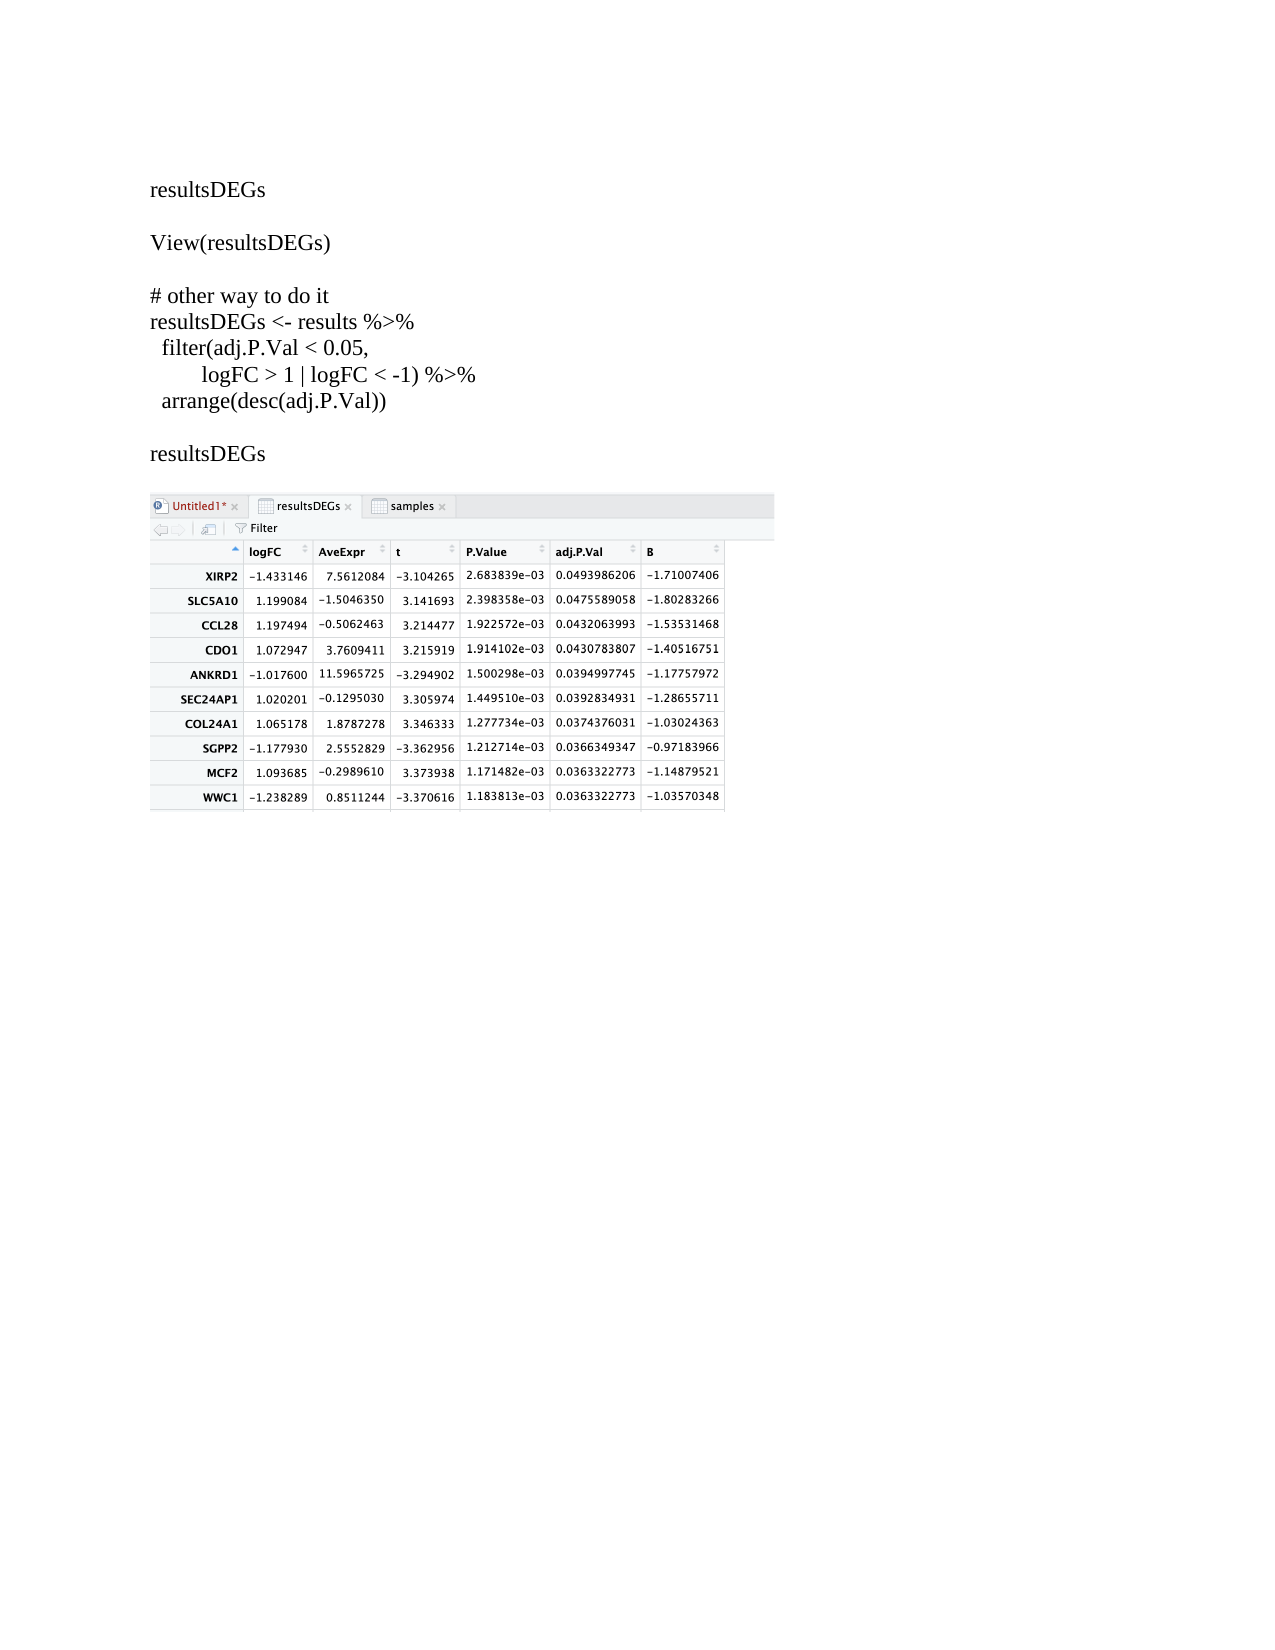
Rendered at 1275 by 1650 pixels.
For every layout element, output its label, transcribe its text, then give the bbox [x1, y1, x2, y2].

text resultsDEGs [150, 440, 1125, 466]
text # other way to do it [150, 282, 1125, 308]
text logFC > 1 | logFC < -1) %>% [150, 361, 1125, 387]
text View(resultsDEGs) [150, 229, 1125, 255]
text resultsDEGs [150, 176, 1125, 203]
text filter(adj.P.Val < 0.05, [150, 334, 1125, 361]
text resultsDEGs <- results %>% [150, 308, 1125, 334]
text arrange(desc(adj.P.Val)) [150, 387, 1125, 413]
picture [150, 492, 775, 812]
